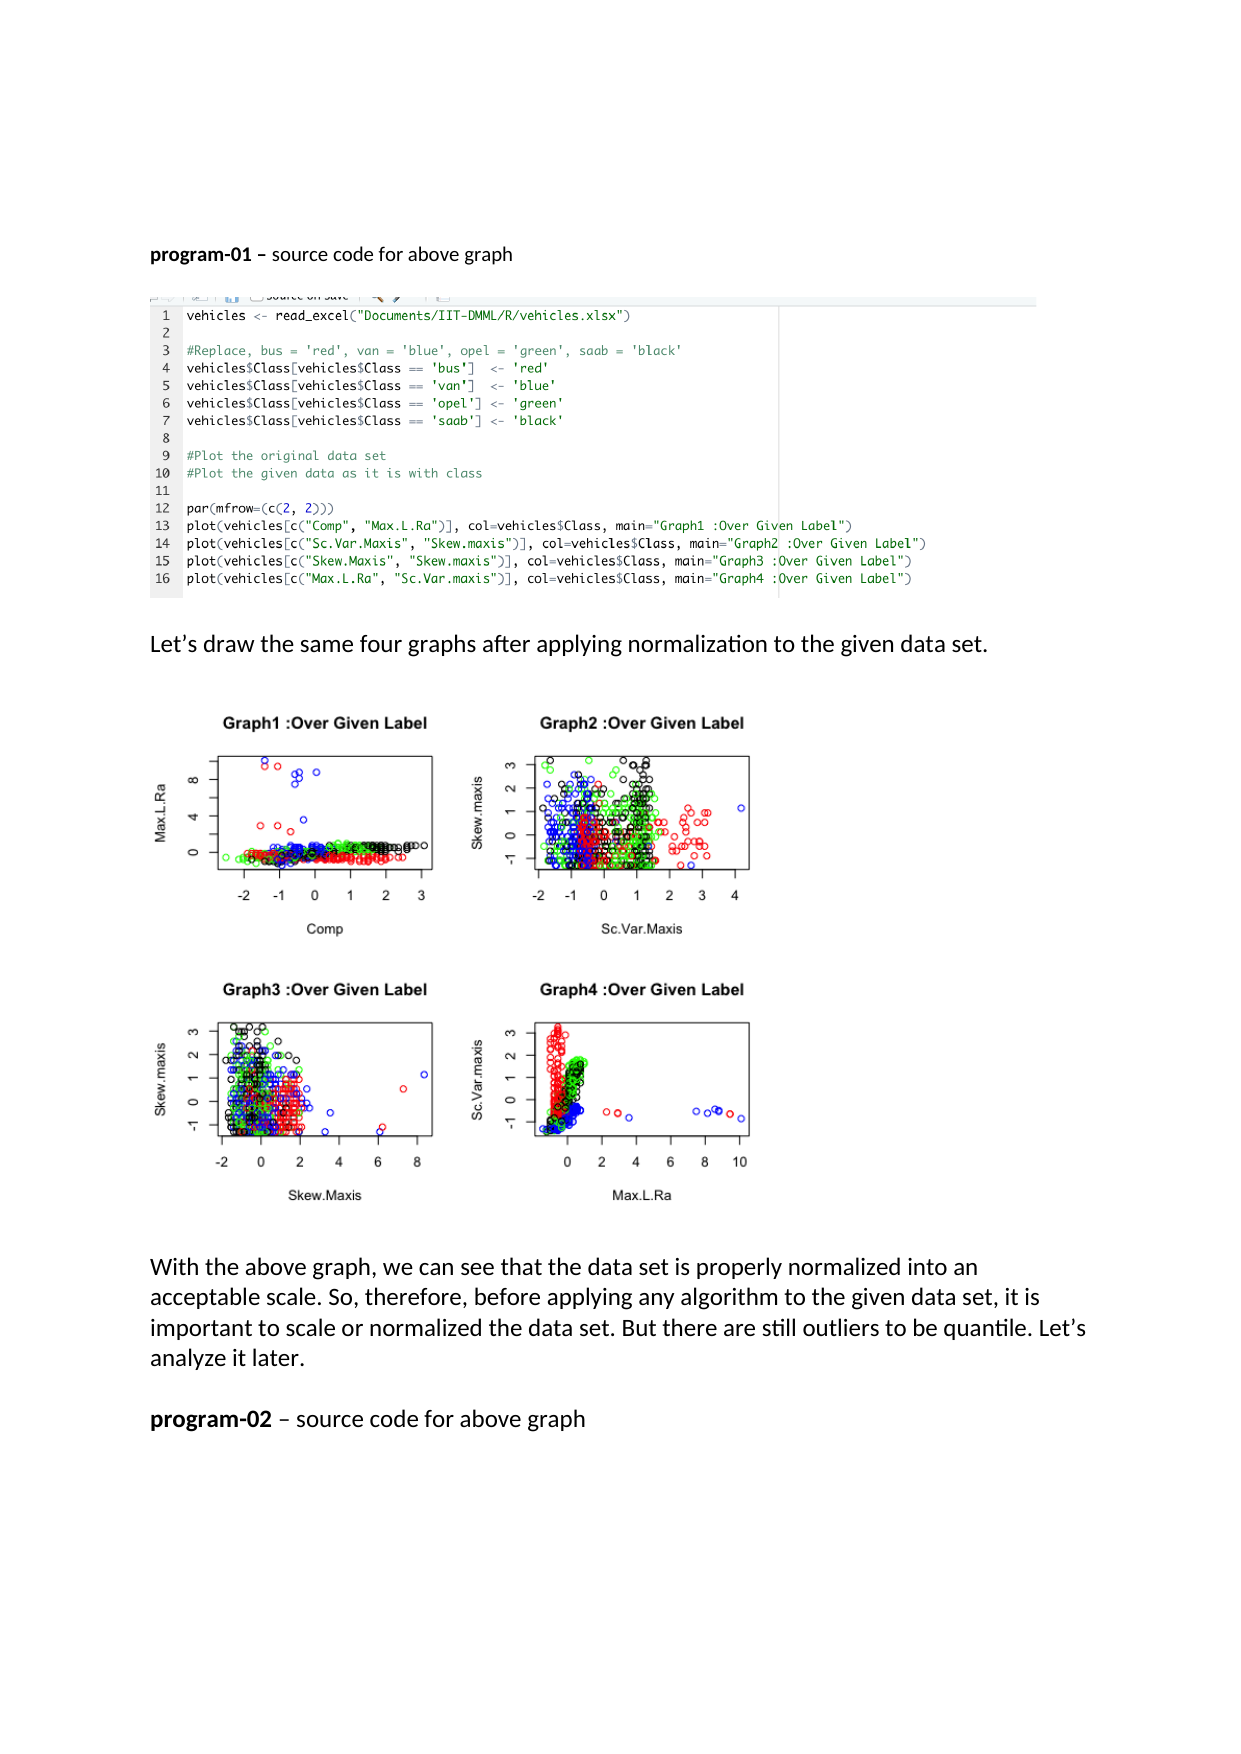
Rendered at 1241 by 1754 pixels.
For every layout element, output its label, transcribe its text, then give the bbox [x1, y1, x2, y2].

picture [150, 688, 784, 1221]
text program-01 – source code for above graph [150, 242, 1090, 267]
text With the above graph, we can see that the data set is properly normalized into an acceptable scale. So, therefore, before applying any algorithm to the given data set, it is important to scale or normalized the data set. But there are still outliers to be quantile. Let’s analyze it later. [150, 1251, 1090, 1373]
picture [150, 297, 1037, 598]
text program-02 – source code for above graph [150, 1403, 1090, 1434]
text Let’s draw the same four graphs after applying normalization to the given data set. [150, 628, 1090, 658]
